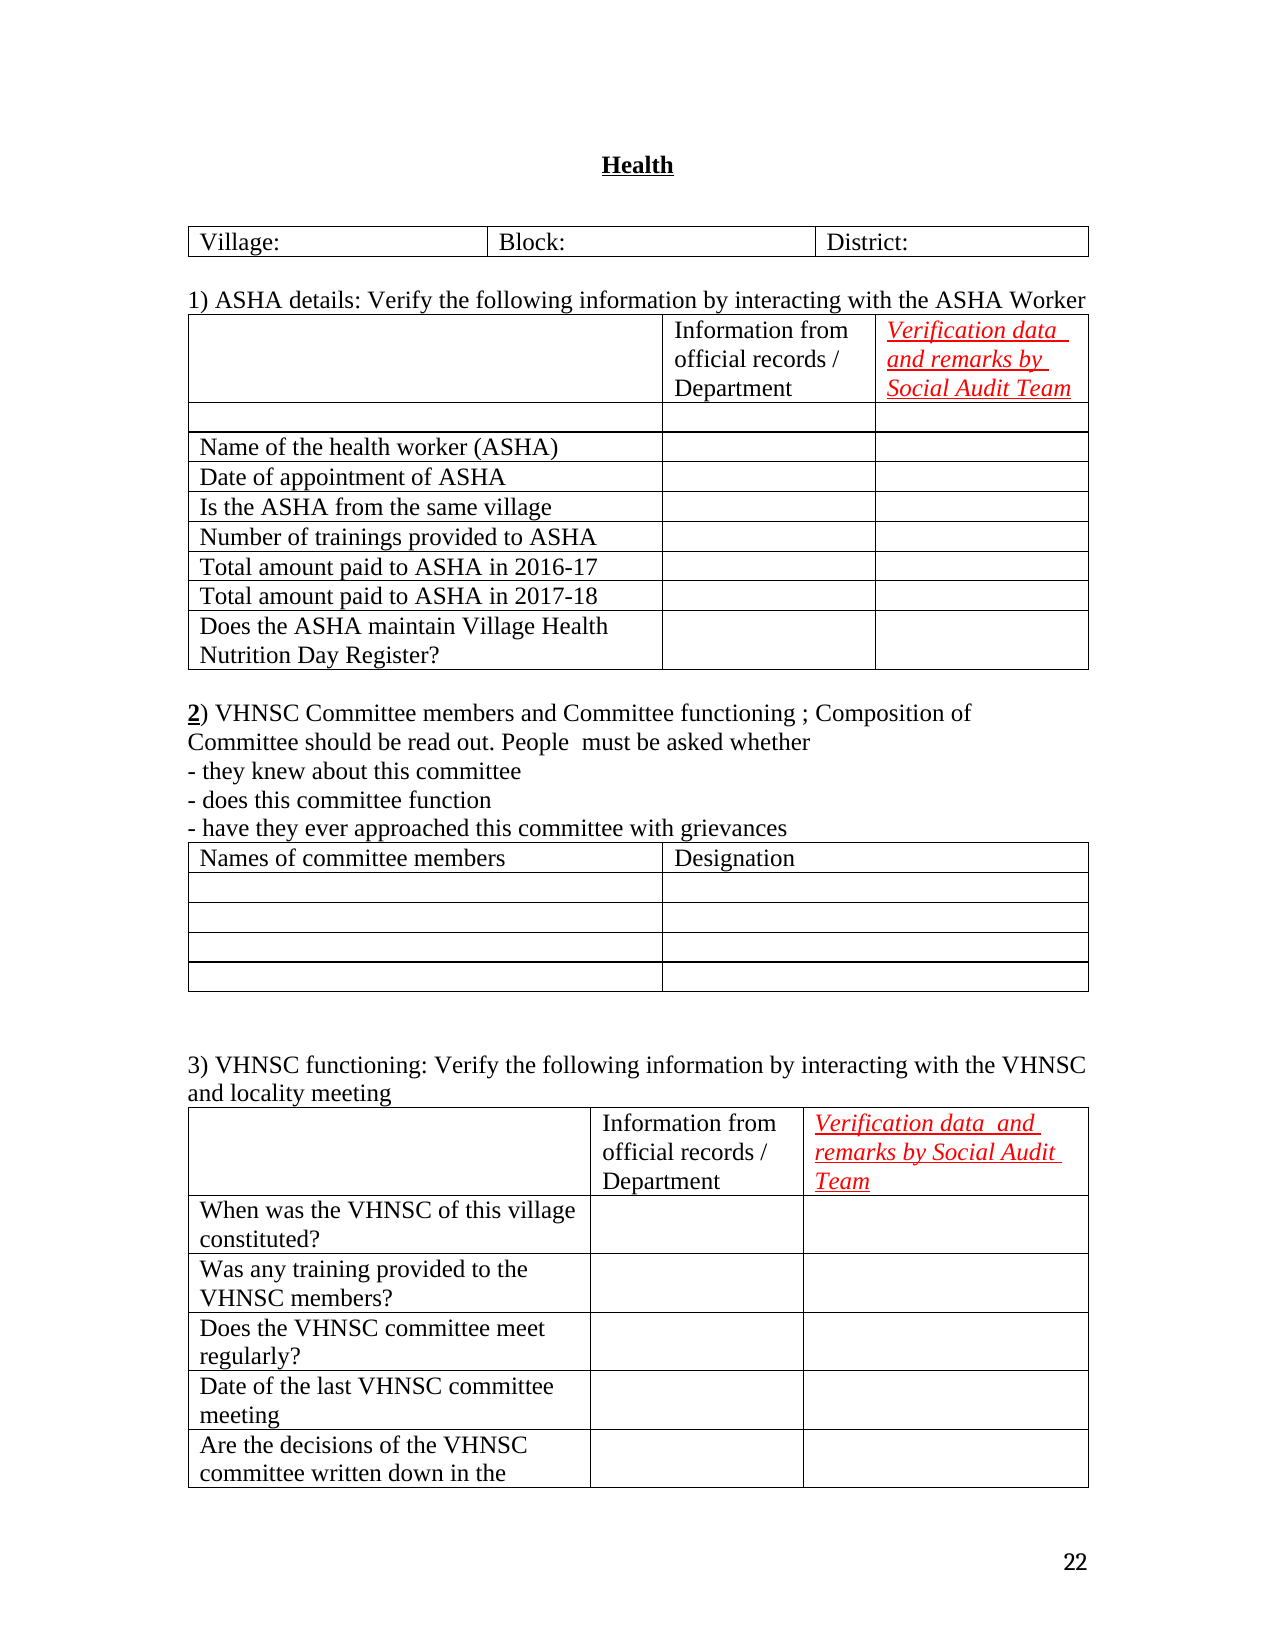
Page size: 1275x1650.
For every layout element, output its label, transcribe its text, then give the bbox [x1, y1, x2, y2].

table_cell [663, 433, 875, 461]
table_cell [876, 552, 1088, 580]
table_cell Was any training provided to the VHNSC members? [189, 1254, 590, 1312]
table_header Information from official records / Department [591, 1108, 803, 1194]
table_cell Name of the health worker (ASHA) [189, 433, 662, 461]
table_cell [663, 873, 1088, 902]
table_cell Date of appointment of ASHA [189, 462, 662, 491]
table_cell Total amount paid to ASHA in 2016-17 [189, 552, 662, 580]
table_cell [591, 1254, 803, 1312]
table_header District: [816, 227, 1088, 256]
table_cell [876, 492, 1088, 521]
table_cell Date of the last VHNSC committee meeting [189, 1371, 590, 1429]
table_cell Total amount paid to ASHA in 2017-18 [189, 581, 662, 610]
table_cell [804, 1371, 1088, 1429]
table_cell [591, 1371, 803, 1429]
table_cell [663, 581, 875, 610]
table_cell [189, 1430, 590, 1487]
table_cell [189, 963, 662, 991]
table_cell [804, 1430, 1088, 1487]
table_cell [876, 462, 1088, 491]
table_cell [876, 611, 1088, 669]
table_cell [663, 403, 875, 431]
table_cell [189, 903, 662, 932]
table_header Village: [189, 227, 487, 256]
table_cell [663, 933, 1088, 961]
table_header Verification data and remarks by Social Audit Team [804, 1108, 1088, 1194]
table_cell [663, 611, 875, 669]
table_header Designation [663, 843, 1088, 872]
table_cell [663, 522, 875, 551]
table_cell [804, 1313, 1088, 1370]
table_header Block: [488, 227, 815, 256]
table_cell [804, 1196, 1088, 1253]
table_cell [663, 462, 875, 491]
table_cell [663, 492, 875, 521]
table_cell [876, 433, 1088, 461]
table_cell [876, 522, 1088, 551]
table_cell [663, 552, 875, 580]
table_header Verification data and remarks by Social Audit Team [876, 315, 1088, 402]
table_cell [663, 963, 1088, 991]
text Health [187, 150, 1087, 179]
table_header [189, 315, 662, 402]
table_header [189, 1108, 590, 1194]
table_cell [591, 1430, 803, 1487]
table_cell [663, 903, 1088, 932]
table_cell Does the ASHA maintain Village Health Nutrition Day Register? [189, 611, 662, 669]
text 1) ASHA details: Verify the following information by interacting with the ASHA Worker [187, 286, 1087, 314]
text 3) VHNSC functioning: Verify the following information by interacting with the VHNSC and locality meeting [187, 1050, 1087, 1107]
table_cell Does the VHNSC committee meet regularly? [189, 1313, 590, 1370]
text 2) VHNSC Committee members and Committee functioning ; Composition of Committee should be read out. People must be asked whether - they knew about this committee - does this committee function - have they ever approached this committee with grievances [187, 698, 1087, 842]
table_cell [804, 1254, 1088, 1312]
table_cell When was the VHNSC of this village constituted? [189, 1196, 590, 1253]
table_cell [189, 403, 662, 431]
table_header Information from official records / Department [663, 315, 875, 402]
table_cell Is the ASHA from the same village [189, 492, 662, 521]
table_header Names of committee members [189, 843, 662, 872]
table_cell [876, 403, 1088, 431]
table_cell Number of trainings provided to ASHA [189, 522, 662, 551]
table_cell [591, 1313, 803, 1370]
table_cell [591, 1196, 803, 1253]
table_cell [876, 581, 1088, 610]
table_cell [189, 933, 662, 961]
table_cell [189, 873, 662, 902]
